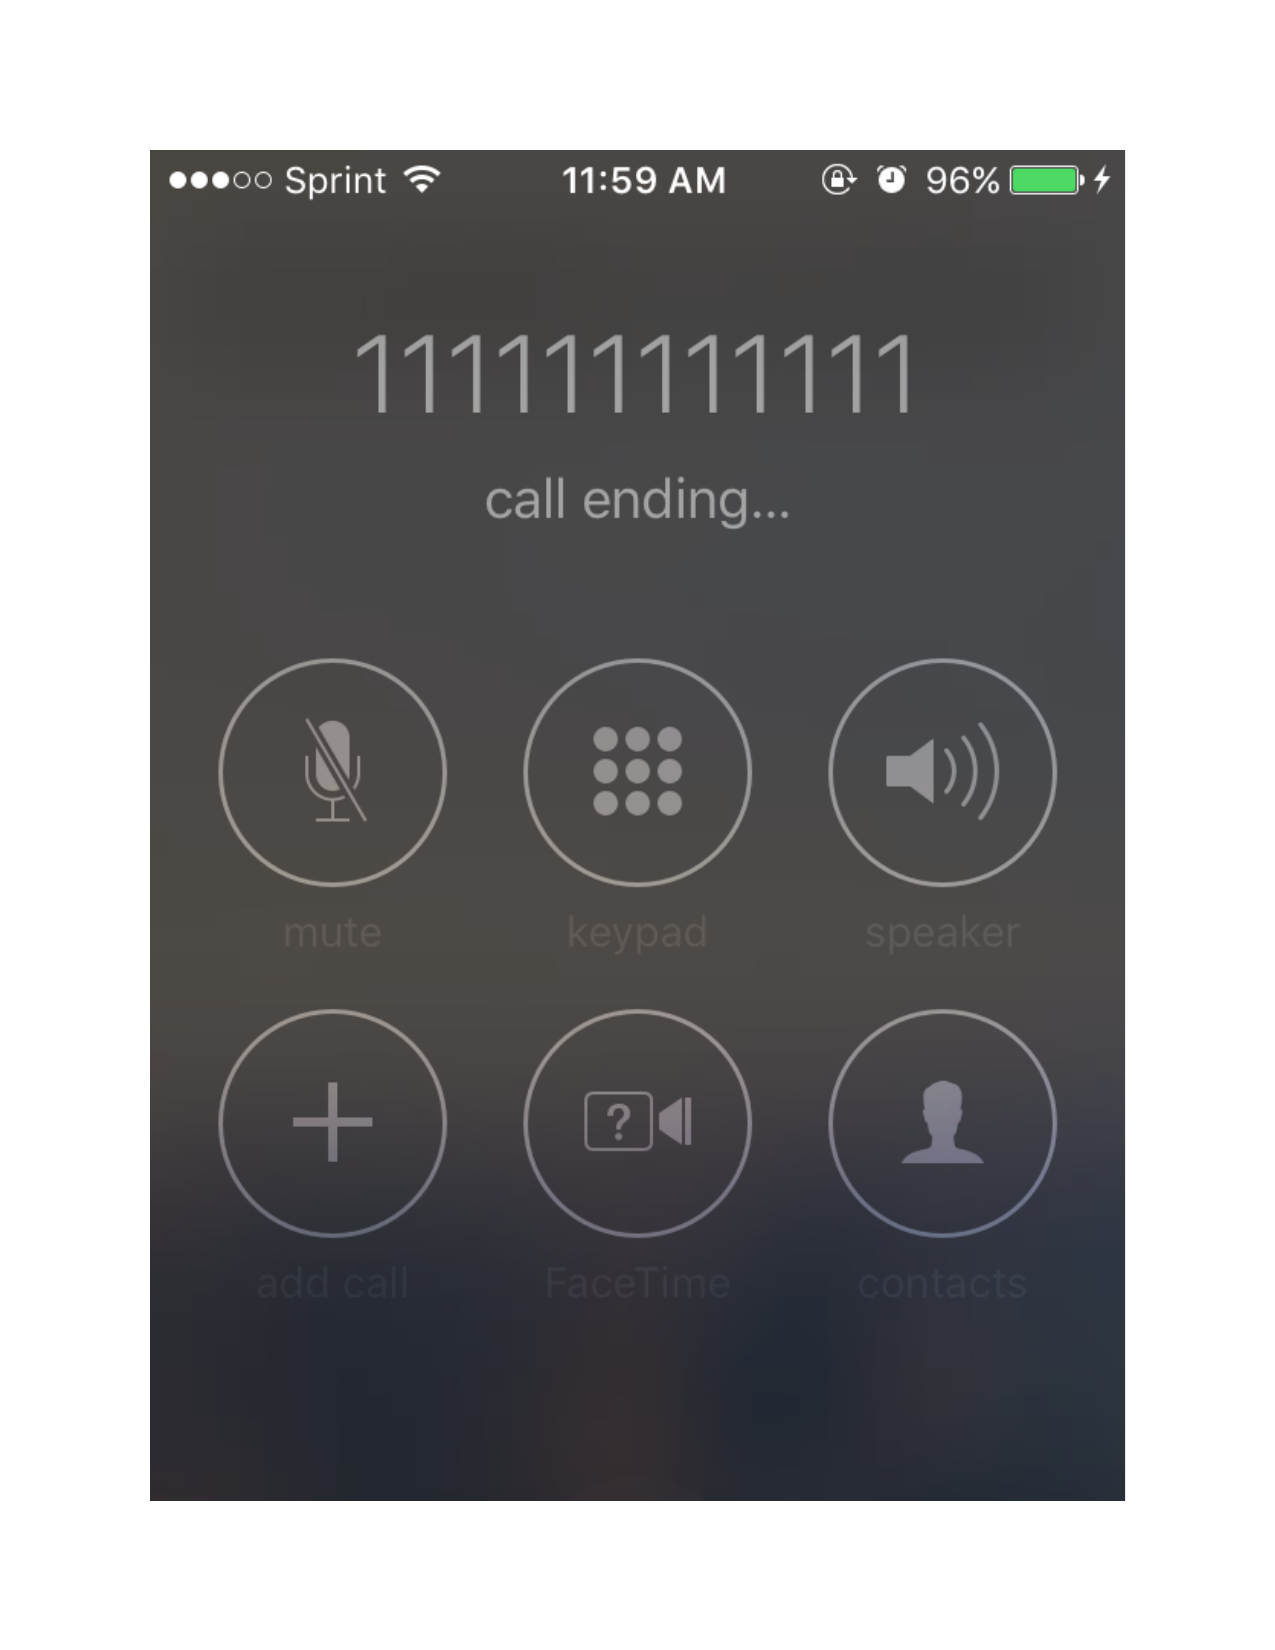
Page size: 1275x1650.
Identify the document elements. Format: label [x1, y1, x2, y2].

picture [150, 150, 1125, 1501]
